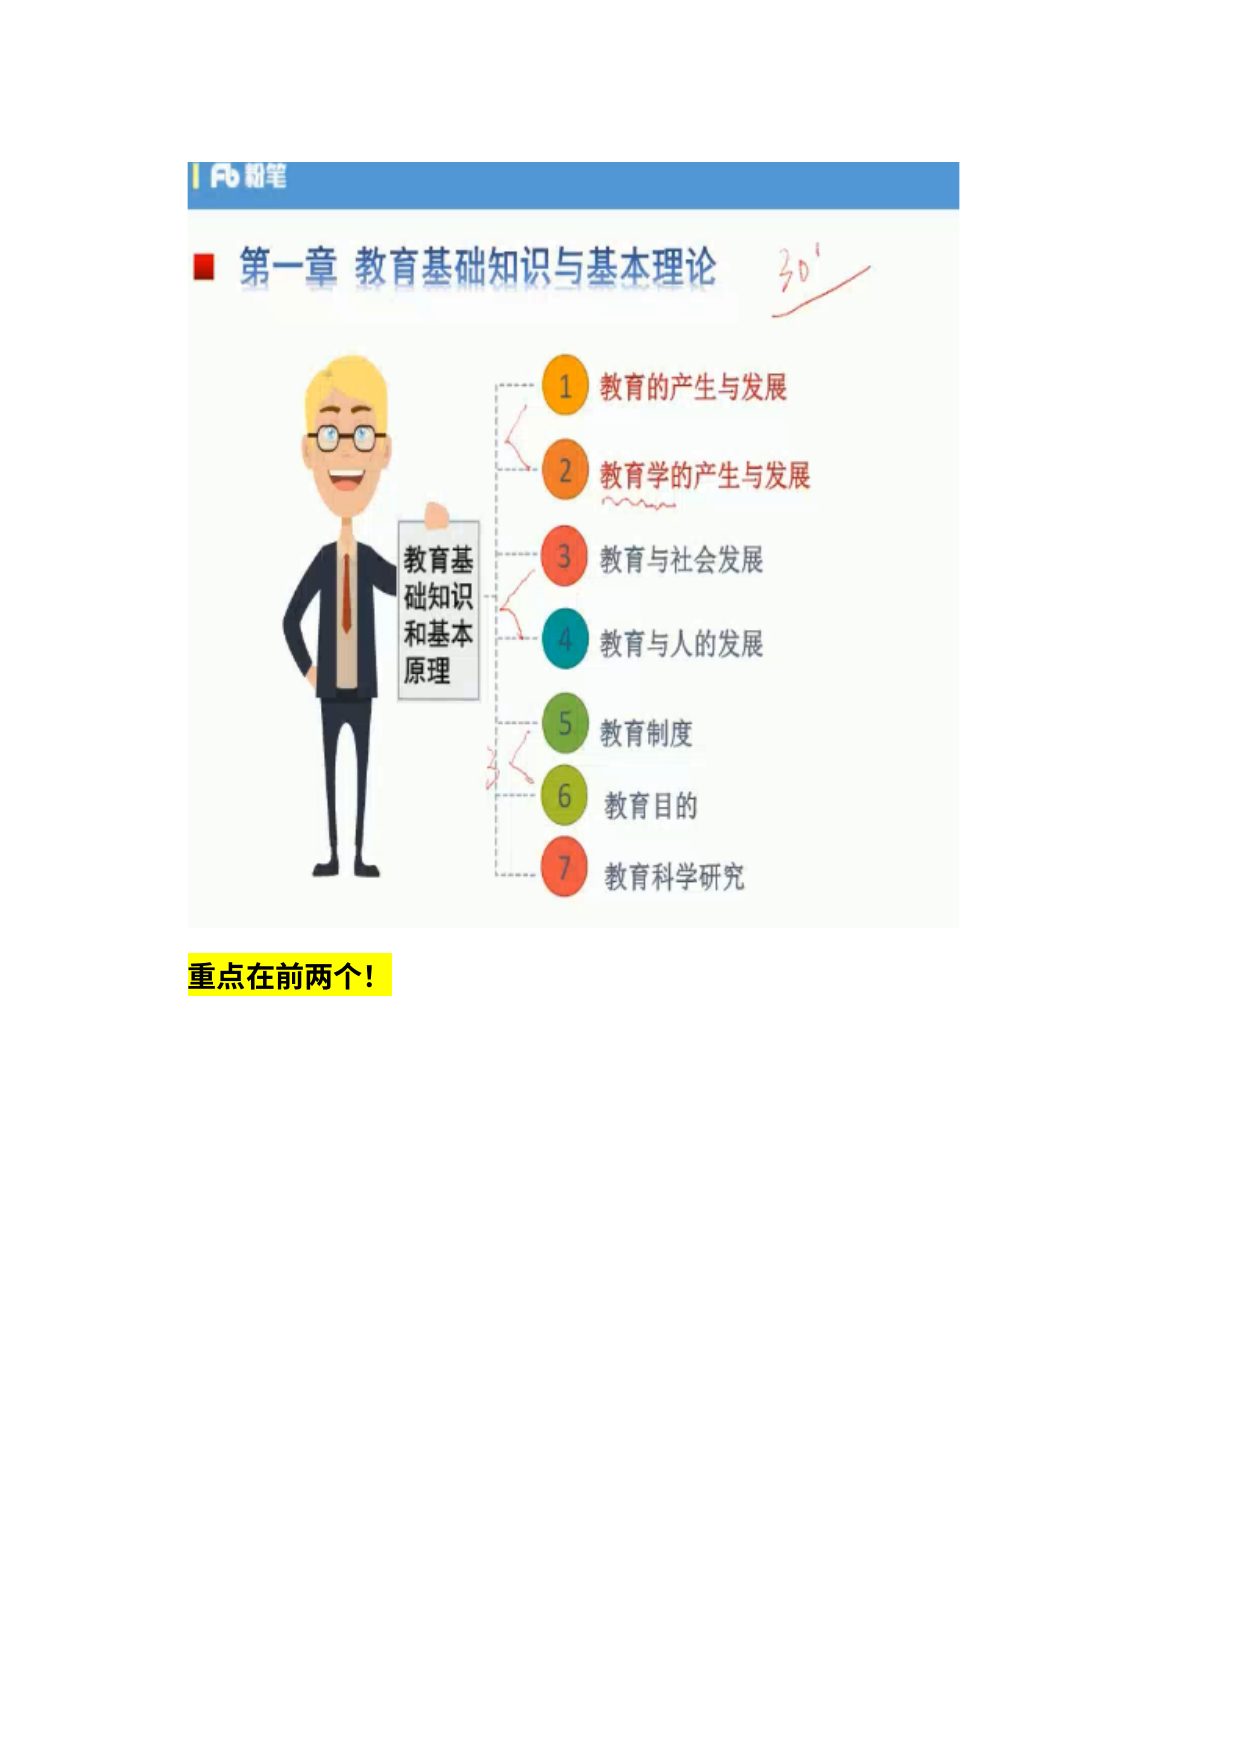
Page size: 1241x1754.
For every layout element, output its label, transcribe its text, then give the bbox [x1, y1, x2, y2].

text 重点在前两个！ [187, 942, 1053, 1007]
picture [187, 162, 960, 928]
